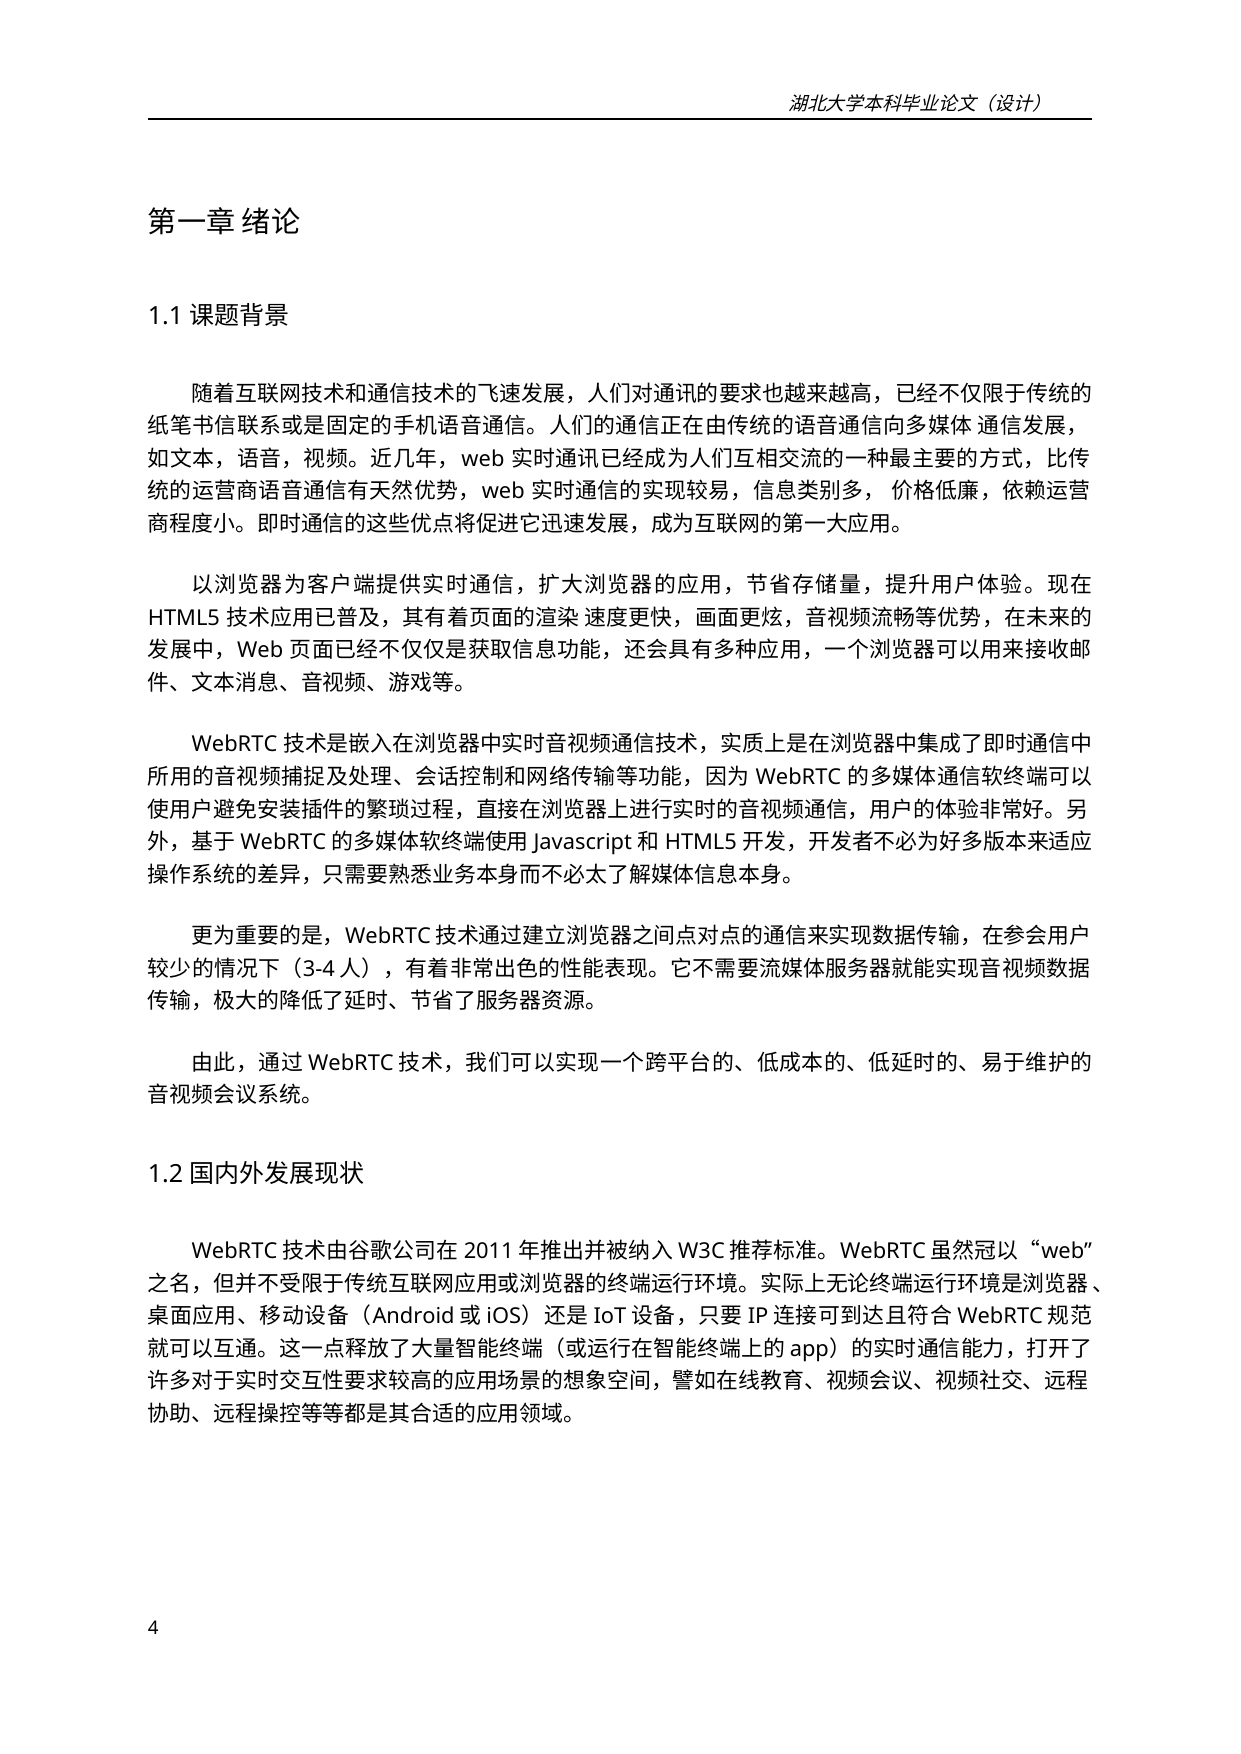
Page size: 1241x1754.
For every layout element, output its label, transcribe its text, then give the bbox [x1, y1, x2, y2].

text WebRTC技术由谷歌公司在2011年推出并被纳入W3C推荐标准。WebRTC虽然冠以“web”之名，但并不受限于传统互联网应用或浏览器的终端运行环境。实际上无论终端运行环境是浏览器、桌面应用、移动设备（Android或iOS）还是IoT设备，只要IP连接可到达且符合WebRTC规范就可以互通。这一点释放了大量智能终端（或运行在智能终端上的app）的实时通信能力，打开了许多对于实时交互性要求较高的应用场景的想象空间，譬如在线教育、视频会议、视频社交、远程协助、远程操控等等都是其合适的应用领域。 [148, 1233, 1092, 1428]
text 以浏览器为客户端提供实时通信，扩大浏览器的应用，节省存储量，提升用户体验。现在 HTML5 技术应用已普及，其有着页面的渲染 速度更快，画面更炫，音视频流畅等优势，在未来的发展中，Web 页面已经不仅仅是获取信息功能，还会具有多种应用，一个浏览器可以用来接收邮件、文本消息、音视频、游戏等。 [148, 567, 1092, 697]
text WebRTC 技术是嵌入在浏览器中实时音视频通信技术，实质上是在浏览器中集成了即时通信中所用的音视频捕捉及处理、会话控制和网络传输等功能，因为 WebRTC 的多媒体通信软终端可以使用户避免安装插件的繁琐过程，直接在浏览器上进行实时的音视频通信，用户的体验非常好。另外，基于 WebRTC 的多媒体软终端使用 Javascript 和 HTML5 开发，开发者不必为好多版本来适应操作系统的差异，只需要熟悉业务本身而不必太了解媒体信息本身。 [148, 726, 1092, 889]
text 由此，通过WebRTC技术，我们可以实现一个跨平台的、低成本的、低延时的、易于维护的音视频会议系统。 [148, 1044, 1092, 1109]
text 随着互联网技术和通信技术的飞速发展，人们对通讯的要求也越来越高，已经不仅限于传统的纸笔书信联系或是固定的手机语音通信。人们的通信正在由传统的语音通信向多媒体 通信发展，如文本，语音，视频。近几年，web 实时通讯已经成为人们互相交流的一种最主要的方式，比传统的运营商语音通信有天然优势，web 实时通信的实现较易，信息类别多， 价格低廉，依赖运营商程度小。即时通信的这些优点将促进它迅速发展，成为互联网的第一大应用。 [148, 375, 1092, 538]
subtitle 1.2 国内外发展现状 [148, 1139, 1092, 1204]
title 第一章 绪论 [148, 187, 1092, 252]
subtitle 1.1 课题背景 [148, 281, 1092, 346]
text 更为重要的是，WebRTC技术通过建立浏览器之间点对点的通信来实现数据传输，在参会用户较少的情况下（3-4人），有着非常出色的性能表现。它不需要流媒体服务器就能实现音视频数据传输，极大的降低了延时、节省了服务器资源。 [148, 918, 1092, 1015]
